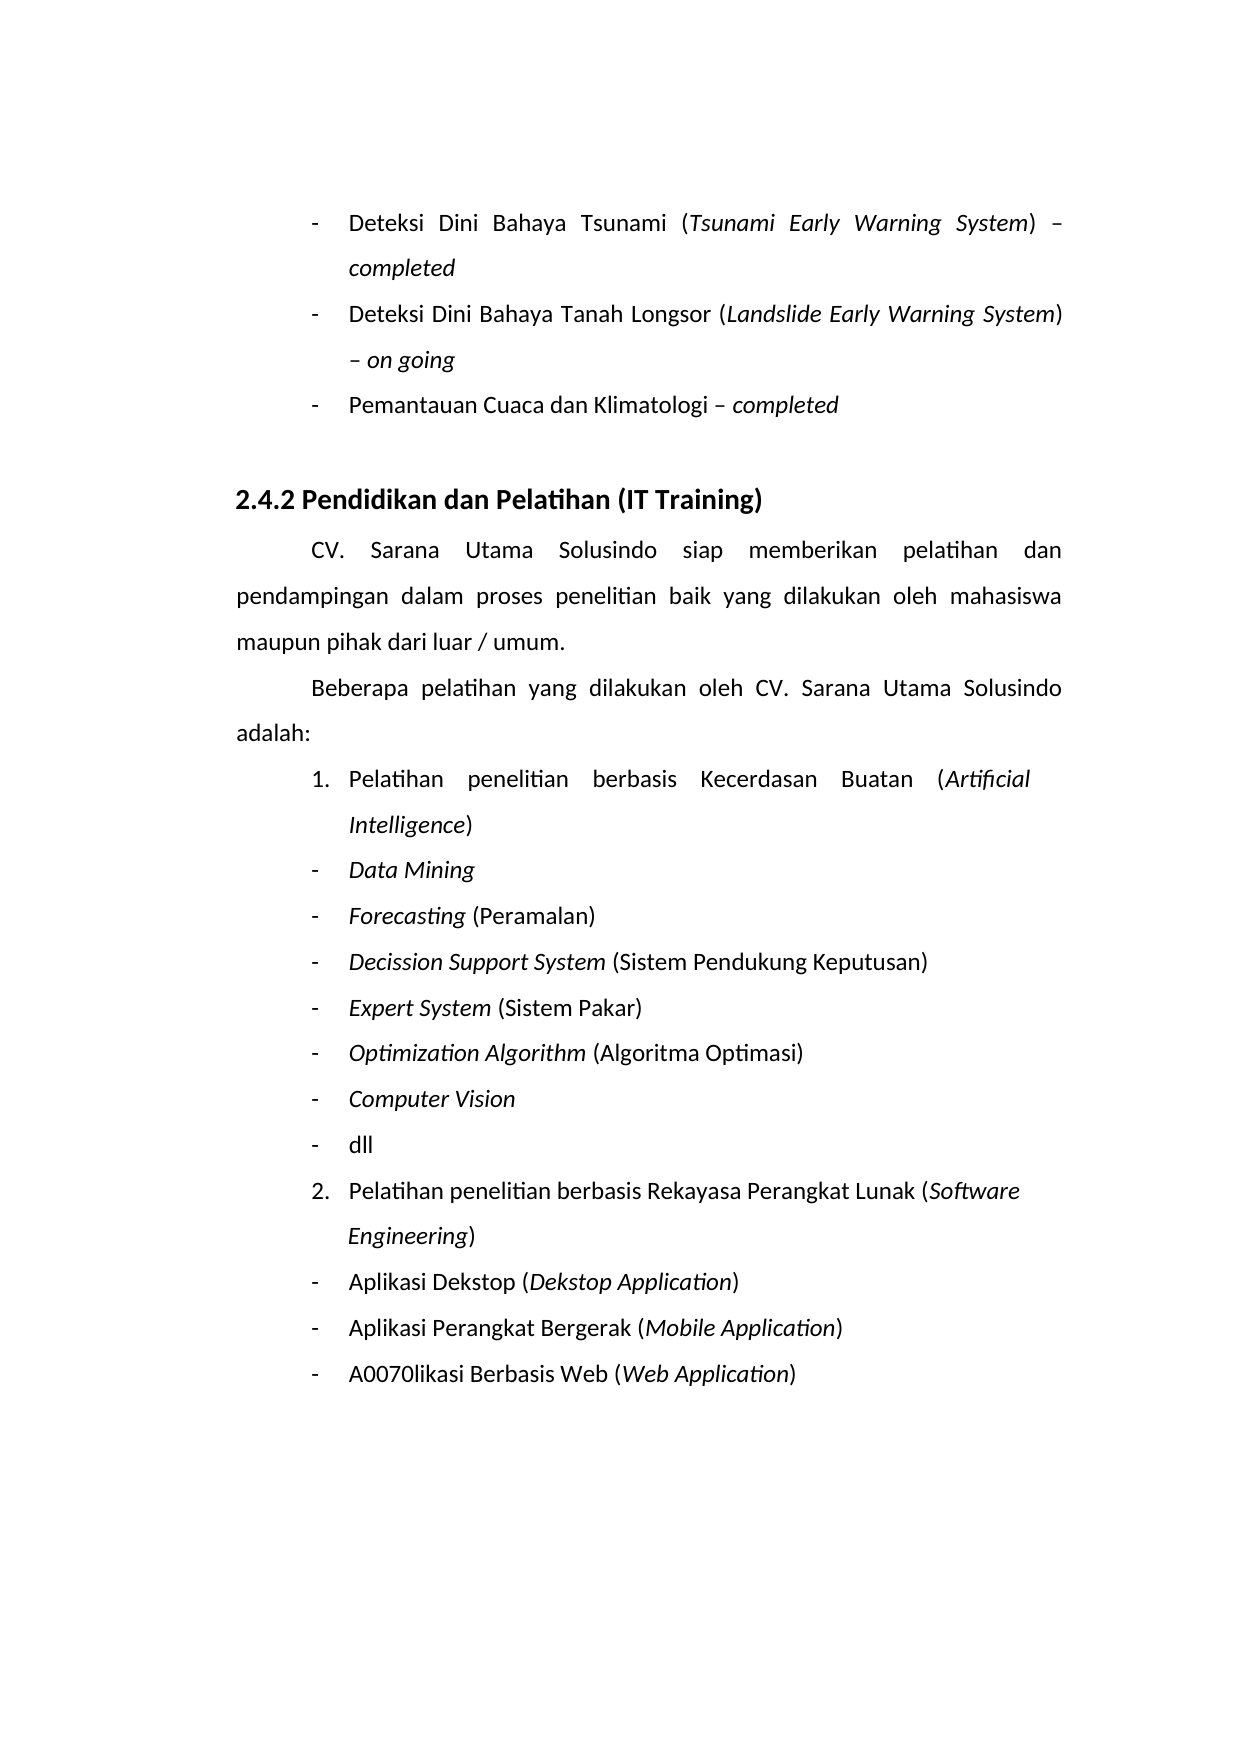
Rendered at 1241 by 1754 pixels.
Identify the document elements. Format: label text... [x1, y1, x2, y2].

subtitle 2.4.2 Pendidikan dan Pelatihan (IT Training) [235, 481, 1064, 517]
text CV. Sarana Utama Solusindo siap memberikan pelatihan dan pendampingan dalam proses penelitian baik yang dilakukan oleh mahasiswa maupun pihak dari luar / umum. [236, 534, 1063, 657]
list dll [311, 1129, 1063, 1159]
text Engineering) [348, 1221, 1064, 1251]
list Deteksi Dini Bahaya Tsunami (Tsunami Early Warning System) – completed [311, 207, 1063, 283]
list Computer Vision [311, 1083, 1063, 1114]
text Beberapa pelatihan yang dilakukan oleh CV. Sarana Utama Solusindo adalah: [236, 672, 1063, 748]
list A0070likasi Berbasis Web (Web Application) [311, 1358, 1063, 1388]
list Forecasting (Peramalan) [311, 900, 1063, 931]
list Data Mining [311, 855, 1063, 885]
list Pelatihan penelitian berbasis Rekayasa Perangkat Lunak (Software [311, 1175, 1033, 1205]
list Pelatihan penelitian berbasis Kecerdasan Buatan (Artificial Intelligence) [311, 763, 1033, 839]
list Decission Support System (Sistem Pendukung Keputusan) [311, 946, 1063, 977]
list Aplikasi Dekstop (Dekstop Application) [311, 1266, 1063, 1297]
list Aplikasi Perangkat Bergerak (Mobile Application) [311, 1312, 1063, 1342]
list Optimization Algorithm (Algoritma Optimasi) [311, 1038, 1063, 1068]
list Deteksi Dini Bahaya Tanah Longsor (Landslide Early Warning System) – on going [311, 298, 1063, 374]
list Pemantauan Cuaca dan Klimatologi – completed [311, 390, 1063, 420]
list Expert System (Sistem Pakar) [311, 992, 1063, 1022]
